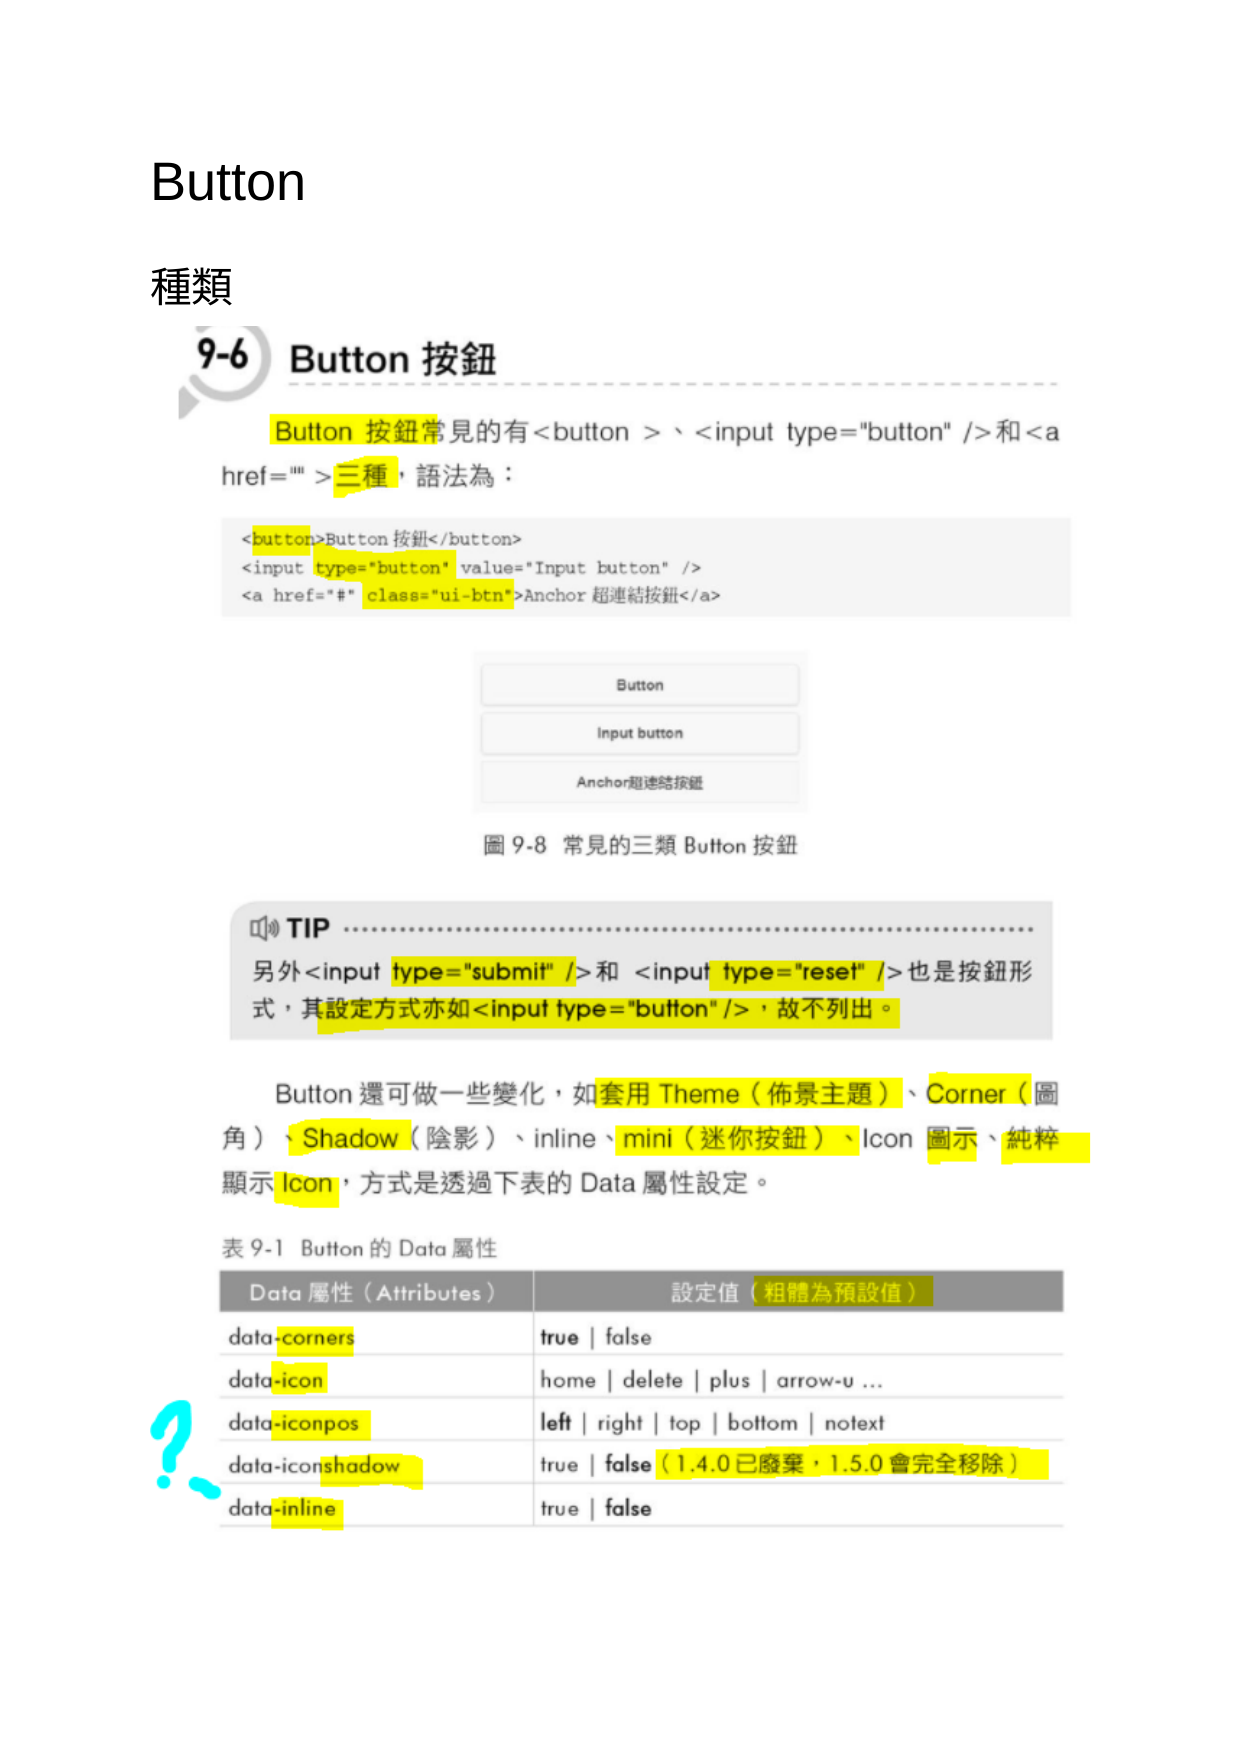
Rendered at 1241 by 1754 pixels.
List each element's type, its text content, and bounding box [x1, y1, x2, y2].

picture [150, 326, 1091, 1558]
title Button [150, 150, 1090, 212]
subtitle 種類 [150, 254, 1090, 314]
